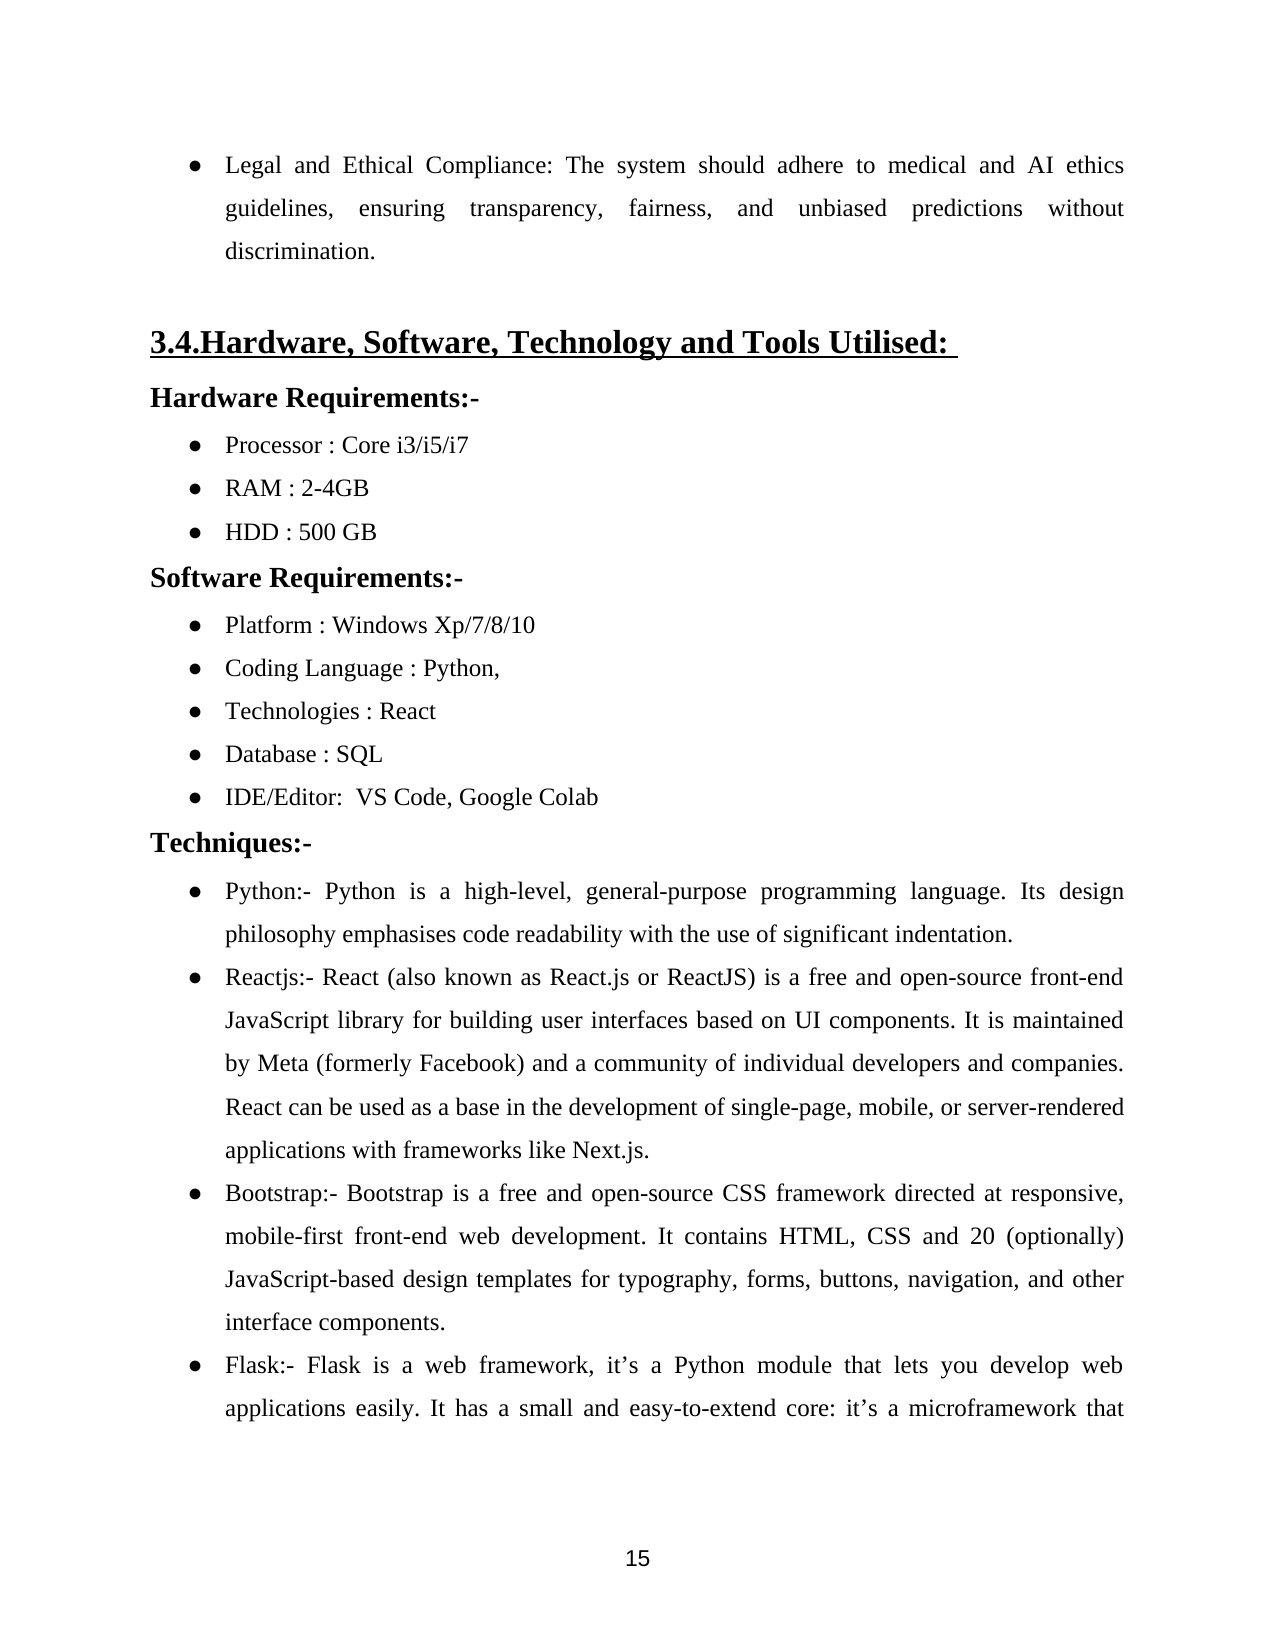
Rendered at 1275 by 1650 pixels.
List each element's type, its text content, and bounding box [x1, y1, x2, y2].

list Coding Language : Python, [187, 653, 1125, 682]
list Reactjs:- React (also known as React.js or ReactJS) is a free and open-source front-end JavaScript library for building user interfaces based on UI components. It is maintained by Meta (formerly Facebook) and a community of individual developers and companies. React can be used as a base in the development of single-page, mobile, or server-rendered applications with frameworks like Next.js. [187, 962, 1125, 1163]
text Software Requirements:- [150, 560, 1125, 593]
list Python:- Python is a high-level, general-purpose programming language. Its design philosophy emphasises code readability with the use of significant indentation. [187, 876, 1125, 948]
list HDD : 500 GB [187, 517, 1125, 545]
list RAM : 2-4GB [187, 473, 1125, 502]
list Legal and Ethical Compliance: The system should adhere to medical and AI ethics guidelines, ensuring transparency, fairness, and unbiased predictions without discrimination. [187, 150, 1125, 265]
text Hardware Requirements:- [150, 380, 1125, 413]
text 3.4.Hardware, Software, Technology and Tools Utilised: [150, 322, 1125, 361]
list IDE/Editor: VS Code, Google Colab [187, 782, 1125, 811]
list Processor : Core i3/i5/i7 [187, 430, 1125, 459]
list Database : SQL [187, 739, 1125, 768]
list Platform : Windows Xp/7/8/10 [187, 610, 1125, 639]
text Techniques:- [150, 826, 1125, 859]
list Technologies : React [187, 696, 1125, 725]
list Bootstrap:- Bootstrap is a free and open-source CSS framework directed at responsive, mobile-first front-end web development. It contains HTML, CSS and 20 (optionally) JavaScript-based design templates for typography, forms, buttons, navigation, and other interface components. [187, 1178, 1125, 1336]
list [187, 1350, 1125, 1422]
